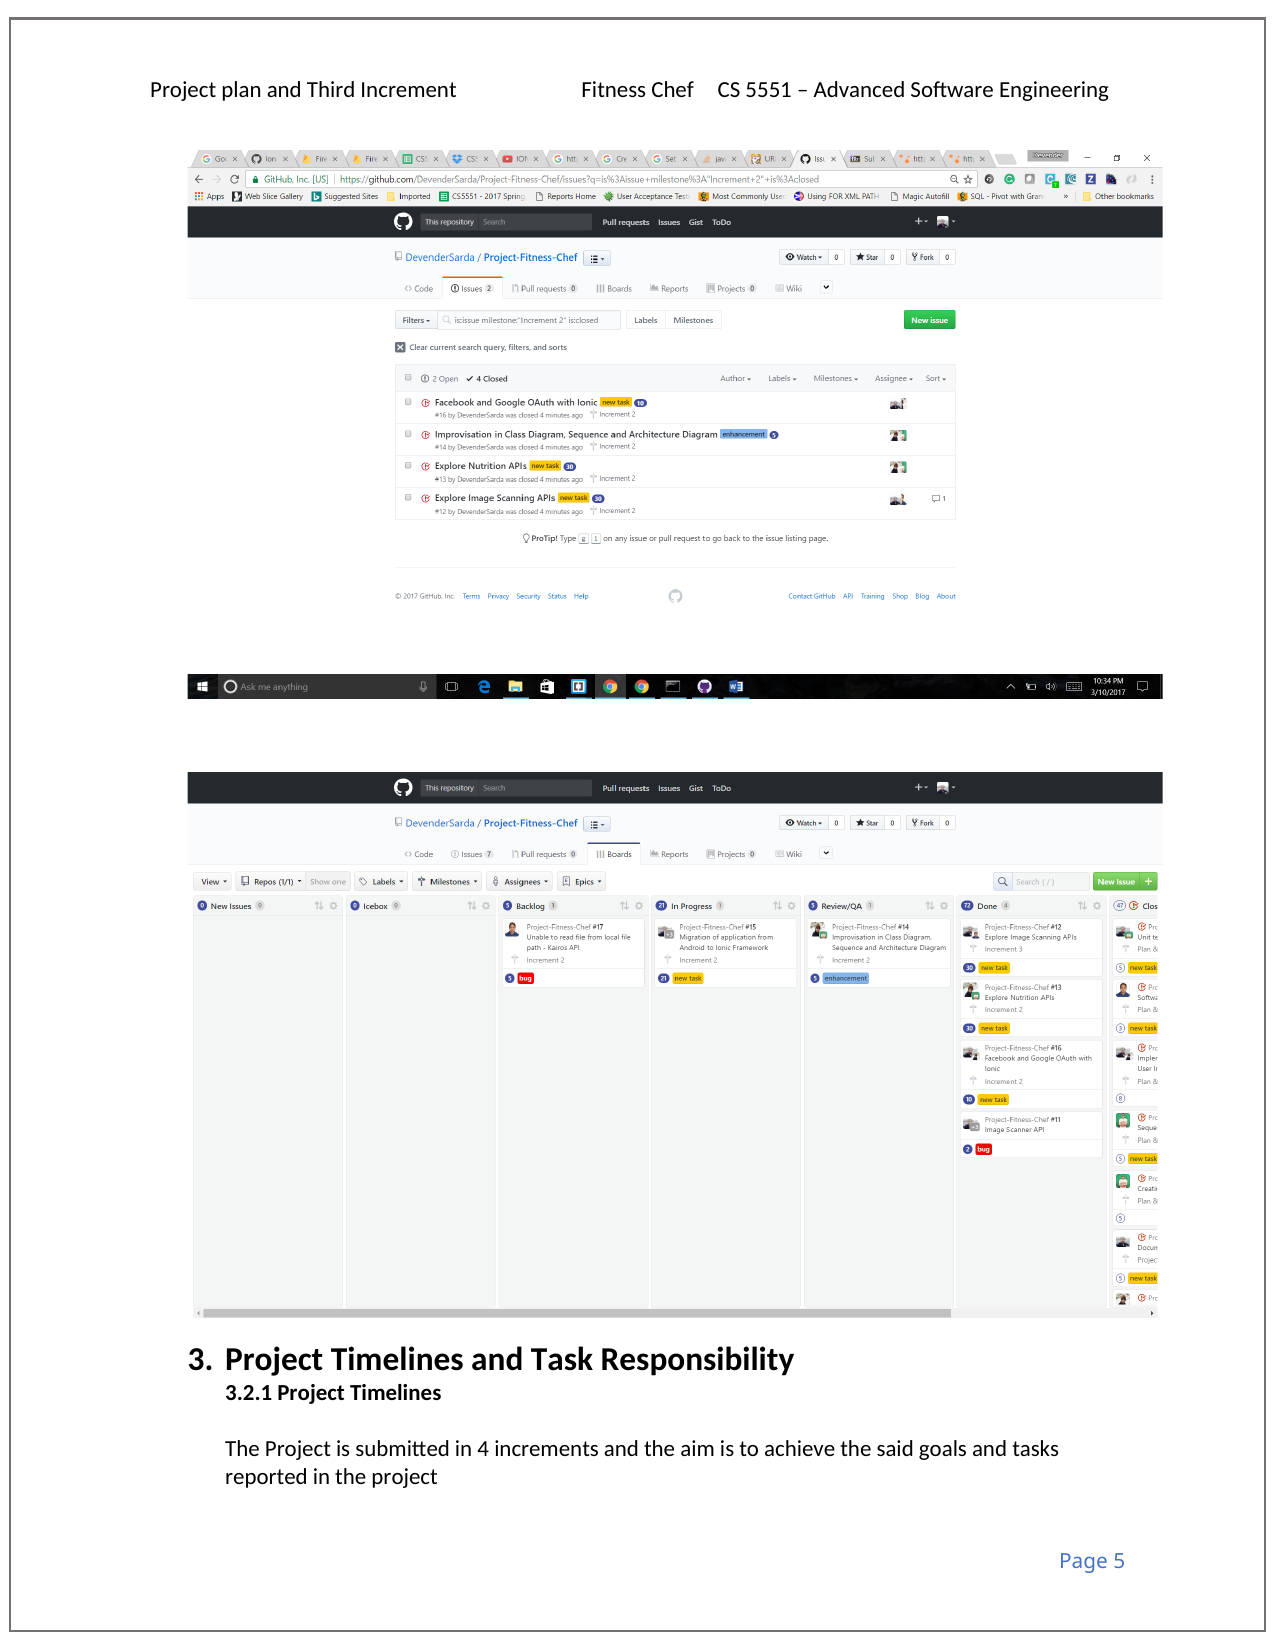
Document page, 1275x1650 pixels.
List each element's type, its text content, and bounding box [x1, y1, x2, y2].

list Project Timelines and Task Responsibility [187, 1338, 1125, 1378]
list 3.2.1 Project Timelines [225, 1378, 1125, 1406]
picture [187, 150, 1163, 699]
picture [187, 772, 1163, 1321]
list The Project is submitted in 4 increments and the aim is to achieve the said goals and tasks reported in the project [225, 1434, 1125, 1490]
